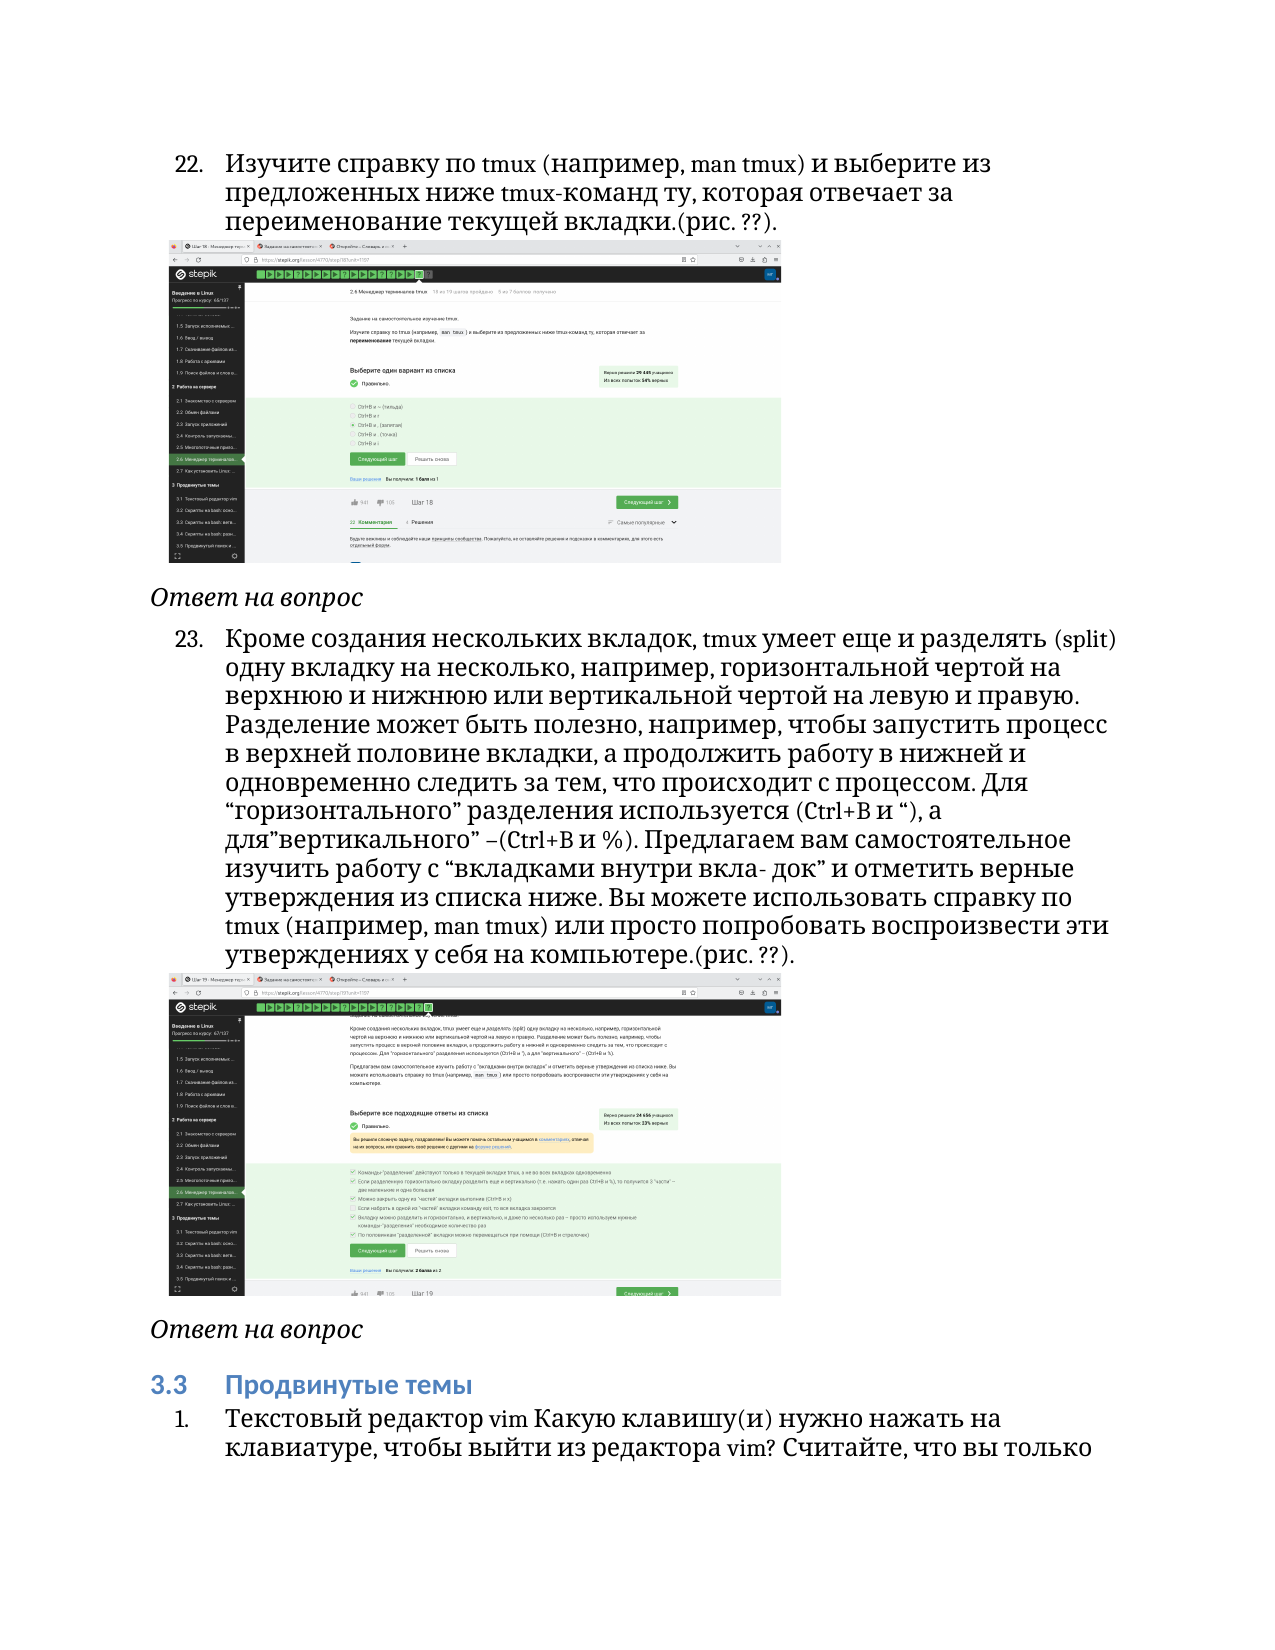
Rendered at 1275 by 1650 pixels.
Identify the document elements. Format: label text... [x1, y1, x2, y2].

text Ответ на вопрос [150, 583, 1125, 612]
text Ответ на вопрос [150, 1316, 1125, 1345]
picture [168, 240, 782, 563]
picture [168, 973, 782, 1296]
subtitle 3.3 Продвинутые темы [150, 1366, 1125, 1401]
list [175, 1405, 1125, 1463]
list Изучите справку по tmux (например, man tmux) и выберите из предложенных ниже tmux-команд ту, которая отвечает за переименование текущей вкладки.(рис. ??). [175, 150, 1125, 236]
list Кроме создания нескольких вкладок, tmux умеет еще и разделять (split) одну вкладку на несколько, например, горизонтальной чертой на верхнюю и нижнюю или вертикальной чертой на левую и правую. Разделение может быть полезно, например, чтобы запустить процесс в верхней половине вкладки, а продолжить работу в нижней и одновременно следить за тем, что происходит с процессом. Для “горизонтального” разделения используется (Ctrl+B и “), а для”вертикального” –(Ctrl+B и %). Предлагаем вам самостоятельное изучить работу с “вкладками внутри вкла- док” и отметить верные утверждения из списка ниже. Вы можете использовать справку по tmux (например, man tmux) или просто попробовать воспроизвести эти утверждениях у себя на компьютере.(рис. ??). [175, 625, 1125, 970]
